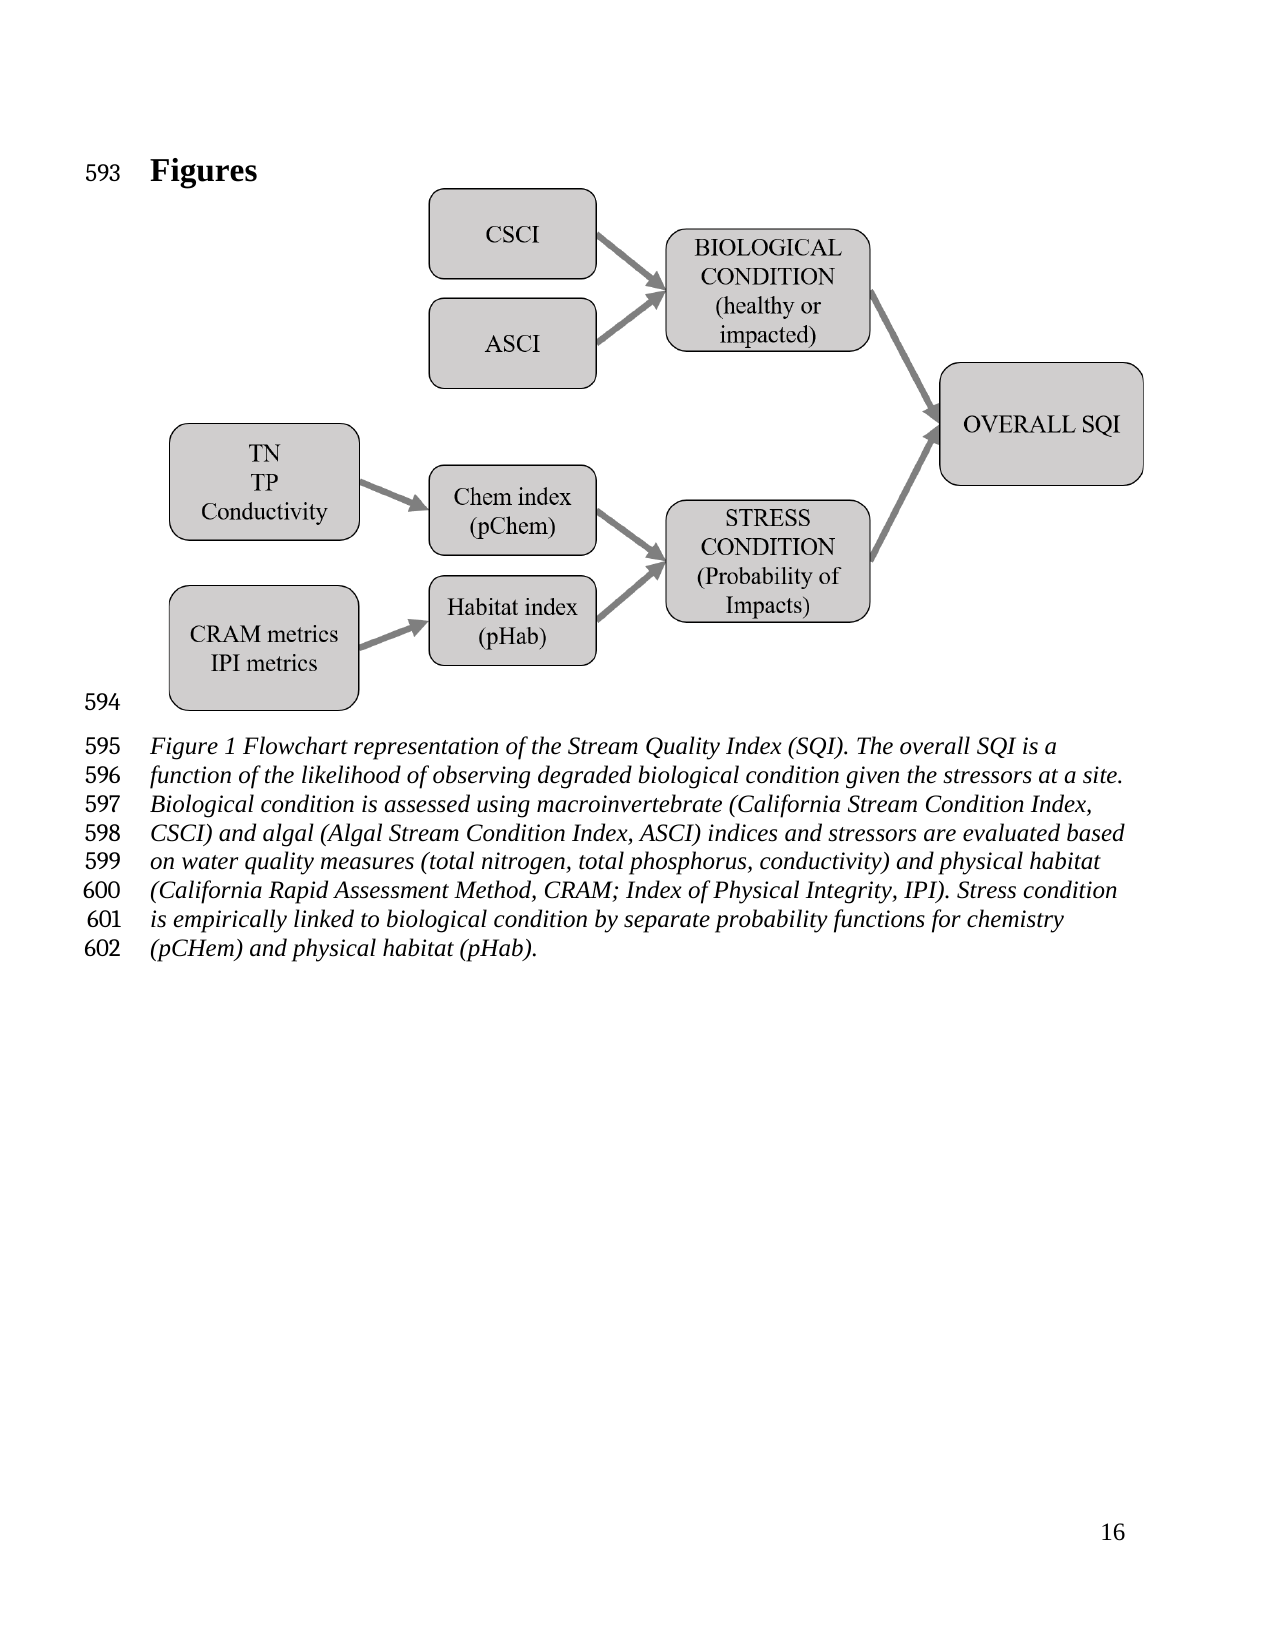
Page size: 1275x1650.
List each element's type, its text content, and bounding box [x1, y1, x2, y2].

text Figure 1 Flowchart representation of the Stream Quality Index (SQI). The overall SQI is a function of the likelihood of observing degraded biological condition given the stressors at a site. Biological condition is assessed using macroinvertebrate (California Stream Condition Index, CSCI) and algal (Algal Stream Condition Index, ASCI) indices and stressors are evaluated based on water quality measures (total nitrogen, total phosphorus, conductivity) and physical habitat (California Rapid Assessment Method, CRAM; Index of Physical Integrity, IPI). Stress condition is empirically linked to biological condition by separate probability functions for chemistry (pCHem) and physical habitat (pHab). [150, 731, 1125, 961]
picture [168, 188, 1144, 711]
subtitle Figures [150, 150, 1125, 188]
